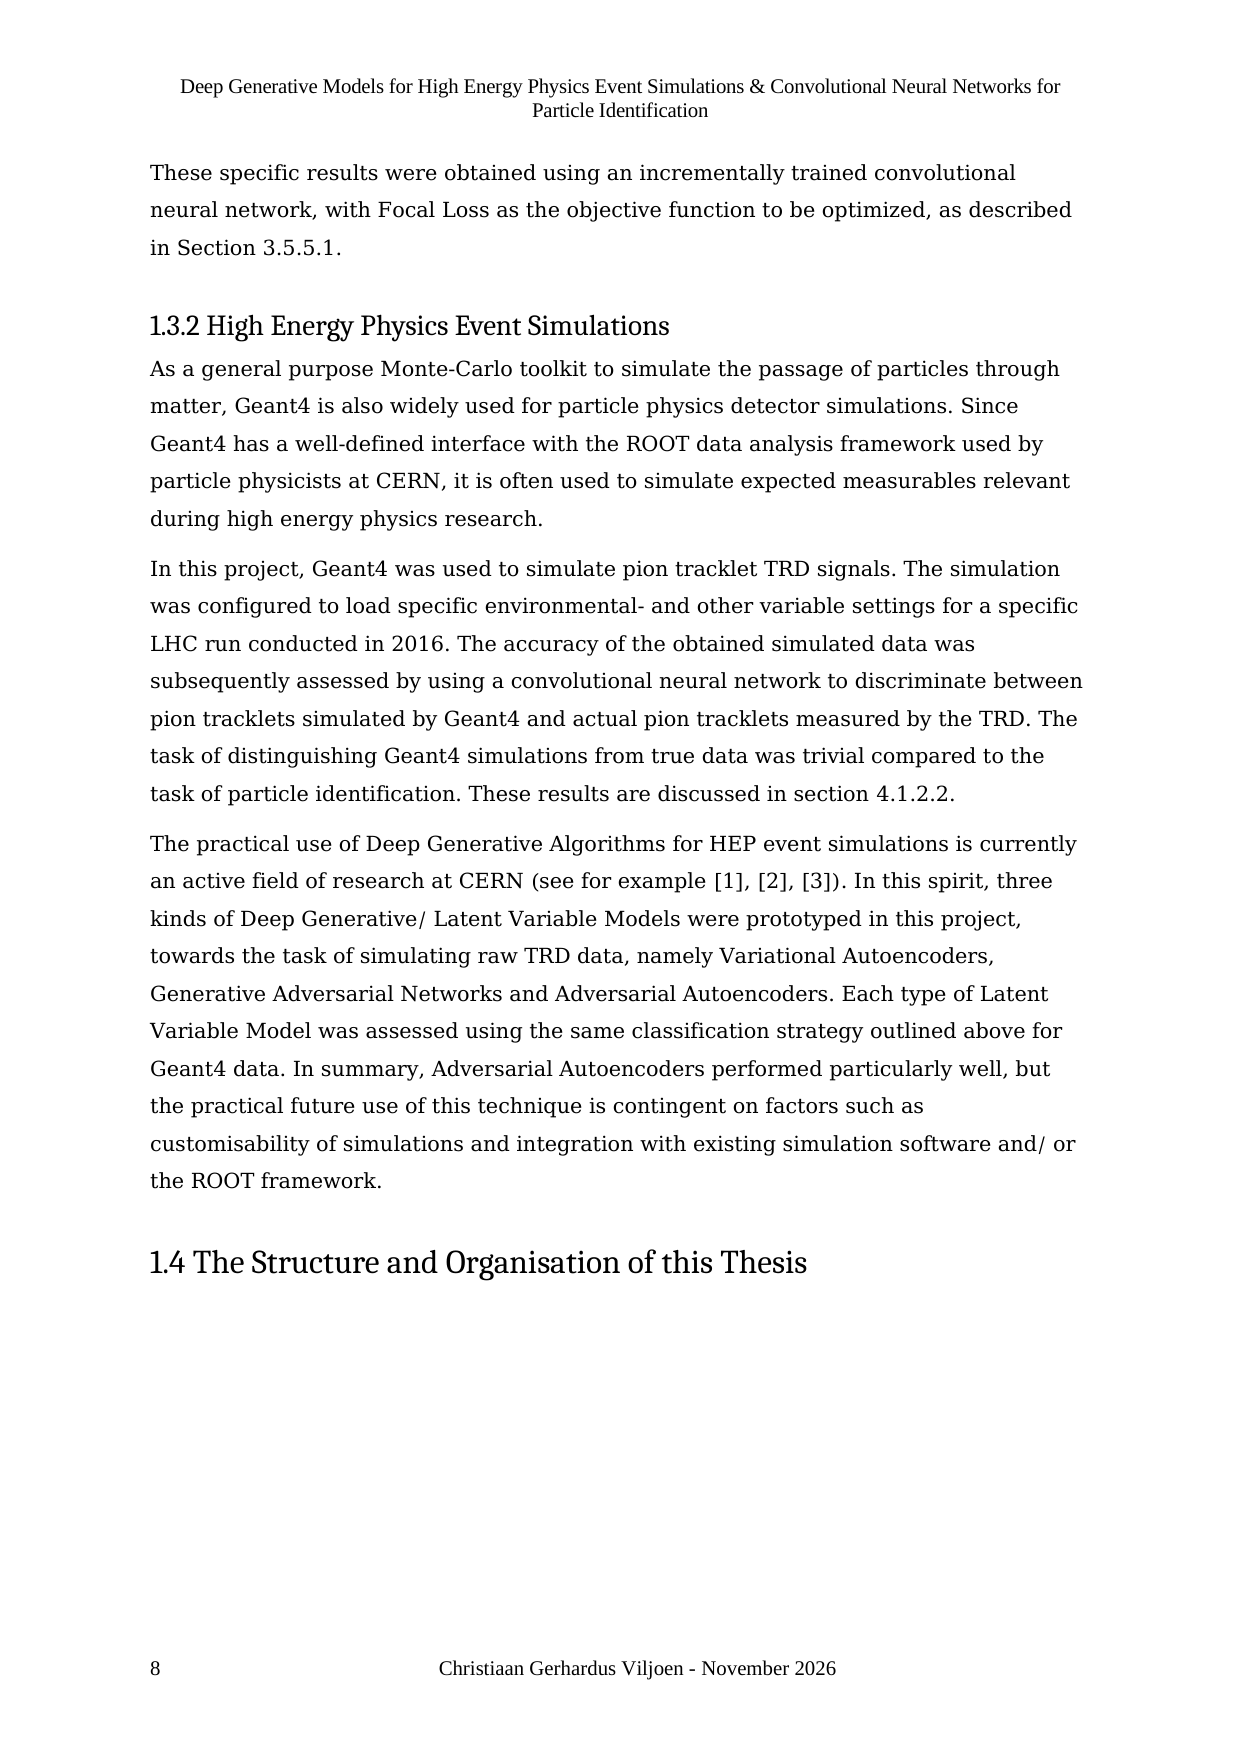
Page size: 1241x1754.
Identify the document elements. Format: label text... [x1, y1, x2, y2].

subtitle The Structure and Organisation of this Thesis [150, 1243, 1090, 1281]
text As a general purpose Monte-Carlo toolkit to simulate the passage of particles through matter, Geant4 is also widely used for particle physics detector simulations. Since Geant4 has a well-defined interface with the ROOT data analysis framework used by particle physicists at CERN, it is often used to simulate expected measurables relevant during high energy physics research. [150, 356, 1090, 531]
text These specific results were obtained using an incrementally trained convolutional neural network, with Focal Loss as the objective function to be optimized, as described in Section 3.5.5.1. [150, 159, 1090, 259]
text In this project, Geant4 was used to simulate pion tracklet TRD signals. The simulation was configured to load specific environmental- and other variable settings for a specific LHC run conducted in 2016. The accuracy of the obtained simulated data was subsequently assessed by using a convolutional neural network to discriminate between pion tracklets simulated by Geant4 and actual pion tracklets measured by the TRD. The task of distinguishing Geant4 simulations from true data was trivial compared to the task of particle identification. These results are discussed in section 4.1.2.2. [150, 556, 1090, 806]
text The practical use of Deep Generative Algorithms for HEP event simulations is currently an active field of research at CERN (see for example ,, ). In this spirit, three kinds of Deep Generative/ Latent Variable Models were prototyped in this project, towards the task of simulating raw TRD data, namely Variational Autoencoders, Generative Adversarial Networks and Adversarial Autoencoders. Each type of Latent Variable Model was assessed using the same classification strategy outlined above for Geant4 data. In summary, Adversarial Autoencoders performed particularly well, but the practical future use of this technique is contingent on factors such as customisability of simulations and integration with existing simulation software and/ or the ROOT framework. [150, 831, 1090, 1193]
subtitle High Energy Physics Event Simulations [150, 309, 1090, 343]
